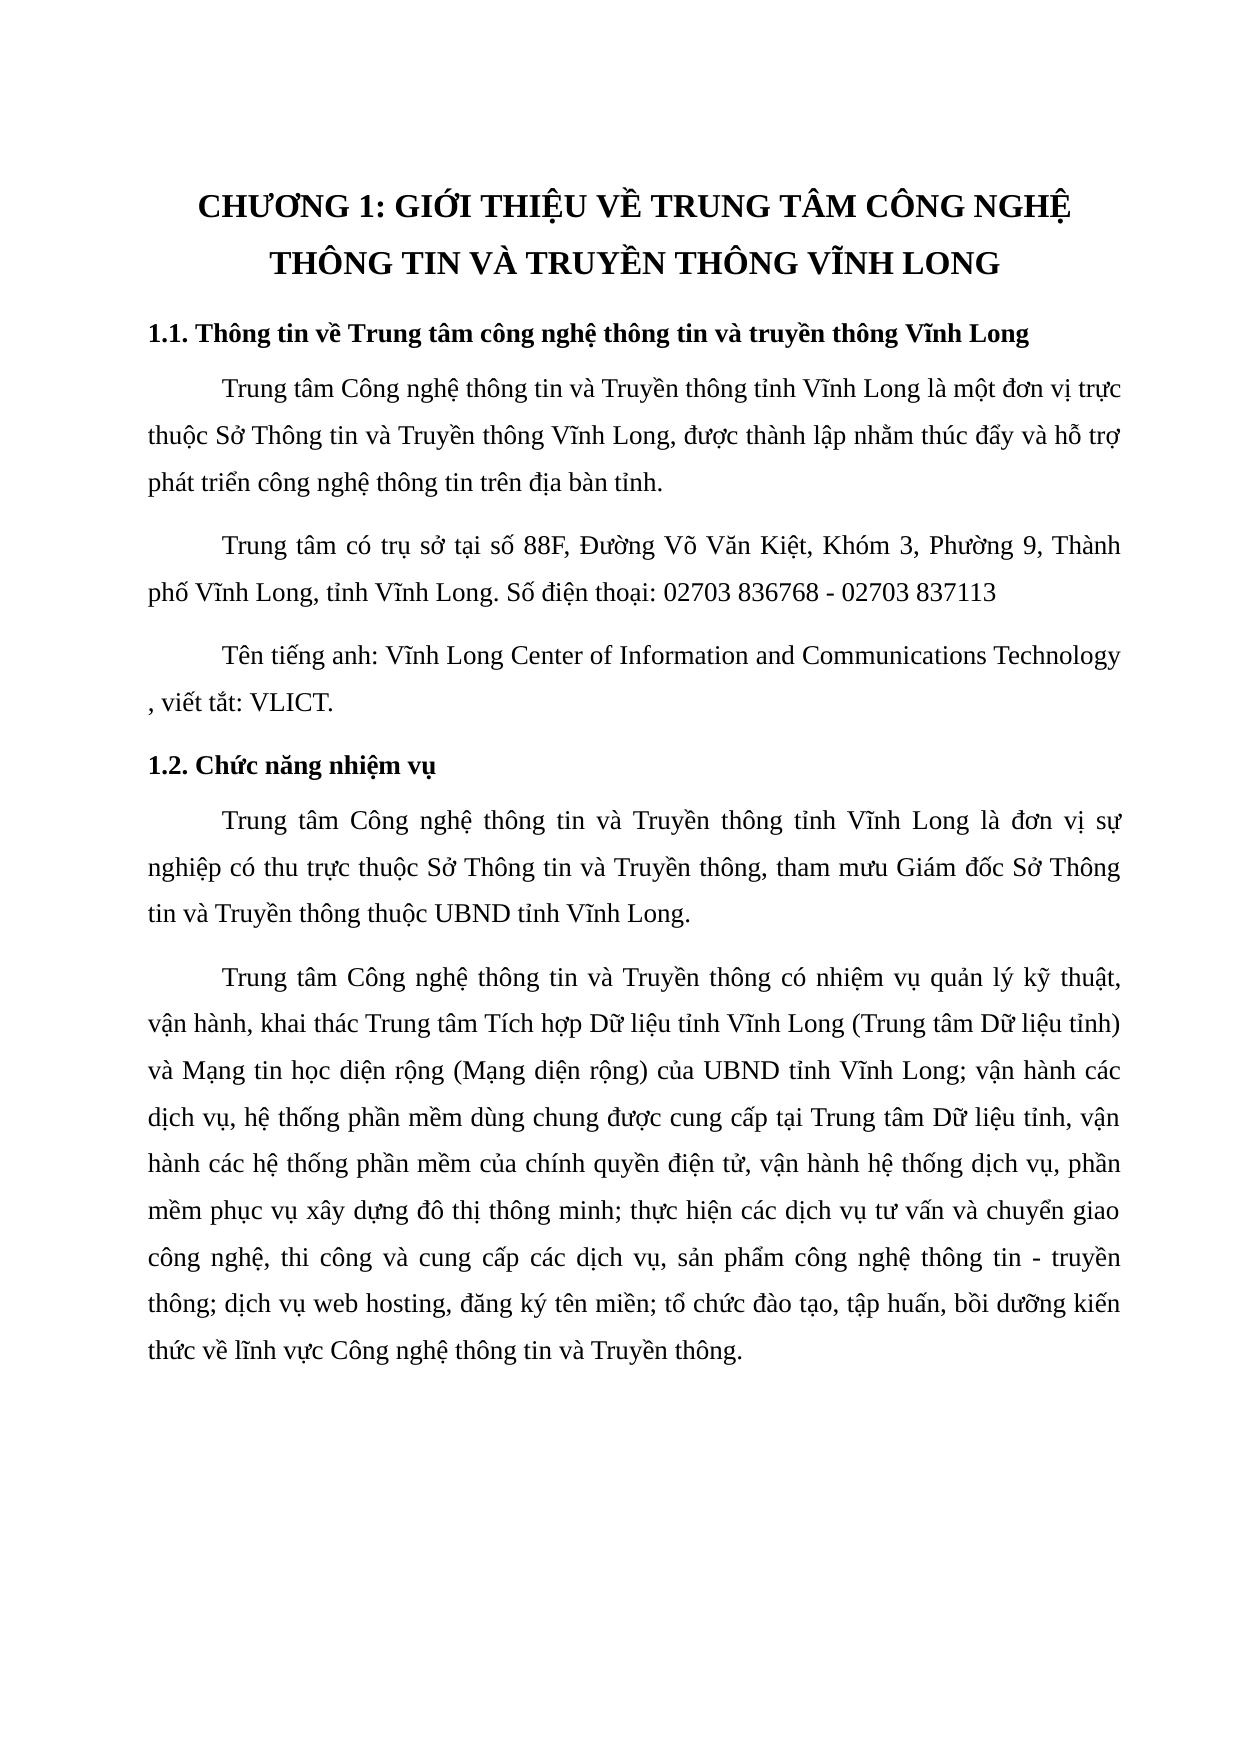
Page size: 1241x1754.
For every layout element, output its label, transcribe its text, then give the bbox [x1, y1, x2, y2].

text Trung tâm Công nghệ thông tin và Truyền thông tỉnh Vĩnh Long là đơn vị sự nghiệp có thu trực thuộc Sở Thông tin và Truyền thông, tham mưu Giám đốc Sở Thông tin và Truyền thông thuộc UBND tỉnh Vĩnh Long. [148, 804, 1122, 929]
subtitle 1.1. Thông tin về Trung tâm công nghệ thông tin và truyền thông Vĩnh Long [148, 318, 1122, 349]
text Trung tâm Công nghệ thông tin và Truyền thông có nhiệm vụ quản lý kỹ thuật, vận hành, khai thác Trung tâm Tích hợp Dữ liệu tỉnh Vĩnh Long (Trung tâm Dữ liệu tỉnh) và Mạng tin học diện rộng (Mạng diện rộng) của UBND tỉnh Vĩnh Long; vận hành các dịch vụ, hệ thống phần mềm dùng chung được cung cấp tại Trung tâm Dữ liệu tỉnh, vận hành các hệ thống phần mềm của chính quyền điện tử, vận hành hệ thống dịch vụ, phần mềm phục vụ xây dựng đô thị thông minh; thực hiện các dịch vụ tư vấn và chuyển giao công nghệ, thi công và cung cấp các dịch vụ, sản phẩm công nghệ thông tin - truyền thông; dịch vụ web hosting, đăng ký tên miền; tổ chức đào tạo, tập huấn, bồi dưỡng kiến thức về lĩnh vực Công nghệ thông tin và Truyền thông. [148, 961, 1122, 1365]
text Trung tâm Công nghệ thông tin và Truyền thông tỉnh Vĩnh Long là một đơn vị trực thuộc Sở Thông tin và Truyền thông Vĩnh Long, được thành lập nhằm thúc đẩy và hỗ trợ phát triển công nghệ thông tin trên địa bàn tỉnh. [148, 373, 1122, 497]
text Tên tiếng anh: Vĩnh Long Center of Information and Communications Technology , viết tắt: VLICT. [148, 639, 1122, 717]
subtitle 1.2. Chức năng nhiệm vụ [148, 749, 1122, 780]
text Trung tâm có trụ sở tại số 88F, Đường Võ Văn Kiệt, Khóm 3, Phường 9, Thành phố Vĩnh Long, tỉnh Vĩnh Long. Số điện thoại: 02703 836768 - 02703 837113 [148, 529, 1122, 607]
subtitle CHƯƠNG 1: GIỚI THIỆU VỀ TRUNG TÂM CÔNG NGHỆ THÔNG TIN VÀ TRUYỀN THÔNG VĨNH LONG [148, 186, 1122, 282]
